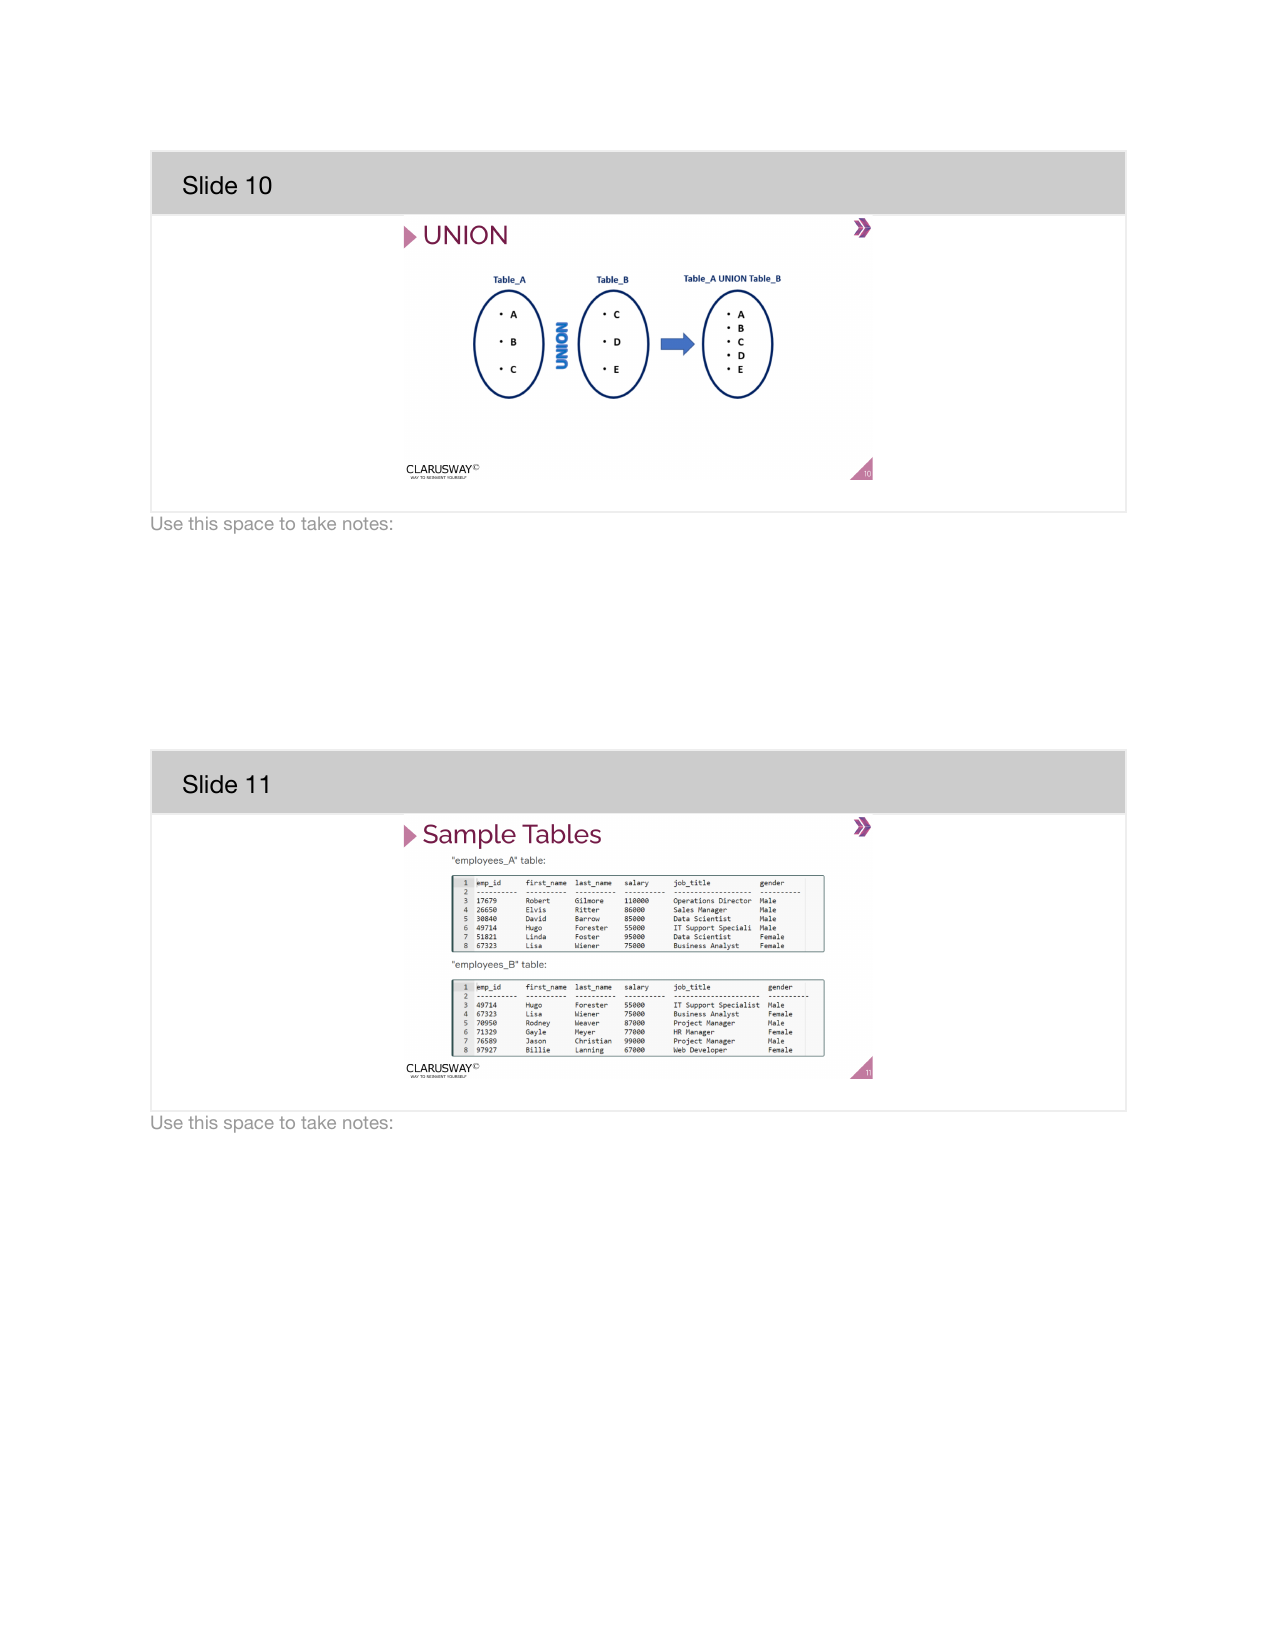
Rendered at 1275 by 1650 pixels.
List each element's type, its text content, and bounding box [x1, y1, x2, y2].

table_cell [152, 216, 1125, 511]
picture [403, 814, 873, 1079]
table_header Slide 11 [152, 751, 1125, 813]
table_header Slide 10 [152, 152, 1125, 214]
picture [403, 215, 873, 480]
text Use this space to take notes: [150, 513, 1125, 536]
text Use this space to take notes: [150, 1112, 1125, 1135]
table_cell [152, 815, 1125, 1110]
